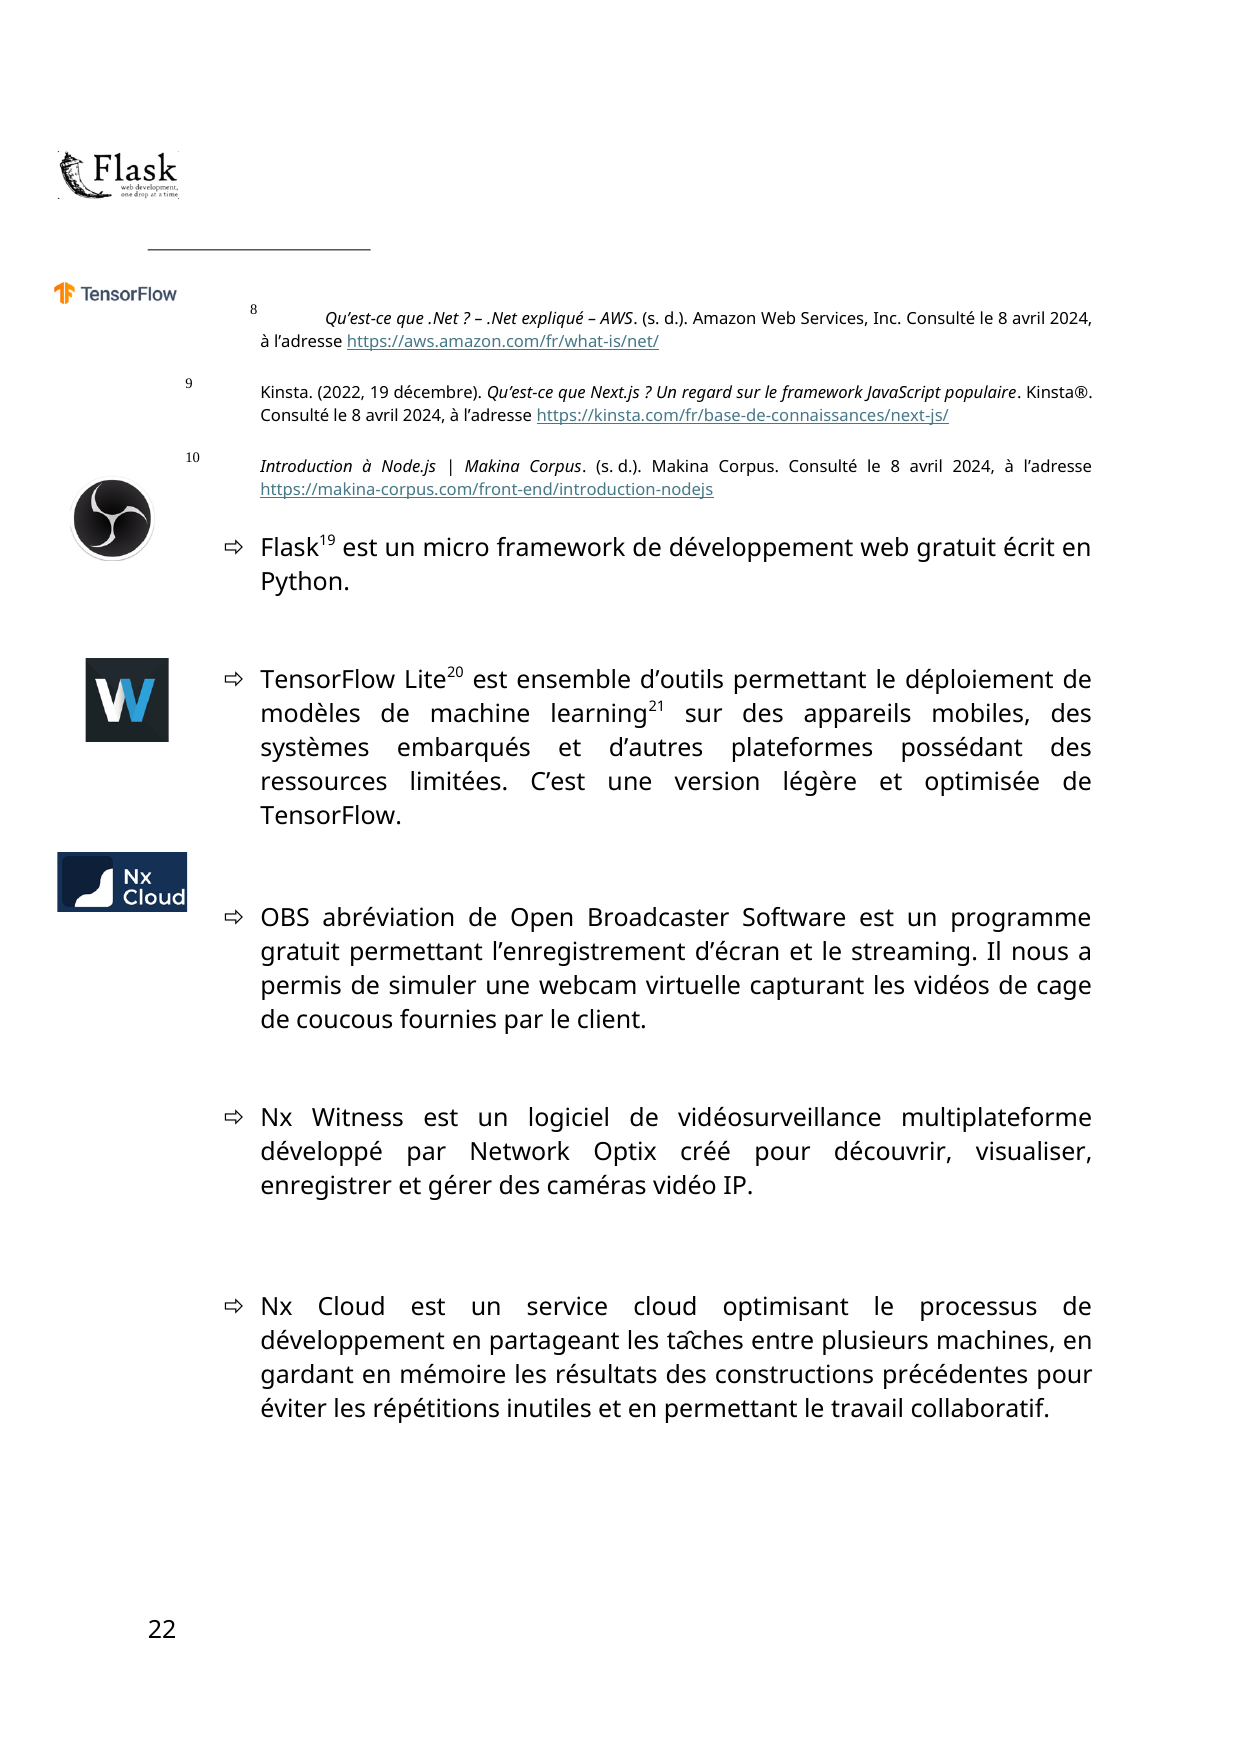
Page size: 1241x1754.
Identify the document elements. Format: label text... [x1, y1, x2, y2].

list Kinsta. (2022, 19 décembre). Qu’est-ce que Next.js ? Un regard sur le framework JavaScript populaire. Kinsta®. Consulté le 8 avril 2024, à l’adresse https://kinsta.com/fr/base-de-connaissances/next-js/ [185, 375, 1093, 427]
list TensorFlow Lite20 est ensemble d’outils permettant le déploiement de modèles de machine learning21 sur des appareils mobiles, des systèmes embarqués et d’autres plateformes possédant des ressources limitées. C’est une version légère et optimisée de TensorFlow. [223, 661, 1093, 832]
list Flask19 est un micro framework de développement web gratuit écrit en Python. [223, 530, 1093, 598]
picture [85, 658, 169, 742]
picture [70, 472, 155, 561]
picture [46, 280, 194, 304]
list Nx Witness est un logiciel de vidéosurveillance multiplateforme développé par Network Optix créé pour découvrir, visualiser, enregistrer et gérer des caméras vidéo IP. [223, 1099, 1093, 1201]
list OBS abréviation de Open Broadcaster Software est un programme gratuit permettant l’enregistrement d’écran et le streaming. Il nous a permis de simuler une webcam virtuelle capturant les vidéos de cage de coucous fournies par le client. [223, 900, 1093, 1036]
list Introduction à Node.js | Makina Corpus. (s. d.). Makina Corpus. Consulté le 8 avril 2024, à l’adresse https://makina-corpus.com/front-end/introduction-nodejs [185, 449, 1093, 501]
list Qu’est-ce que .Net ? – .Net expliqué – AWS. (s. d.). Amazon Web Services, Inc. Consulté le 8 avril 2024, à l’adresse https://aws.amazon.com/fr/what-is/net/ [185, 301, 1093, 352]
picture [57, 151, 179, 199]
picture [57, 852, 188, 912]
list Nx Cloud est un service cloud optimisant le processus de développement en partageant les tâches entre plusieurs machines, en gardant en mémoire les résultats des constructions précédentes pour éviter les répétitions inutiles et en permettant le travail collaboratif. [223, 1288, 1093, 1425]
